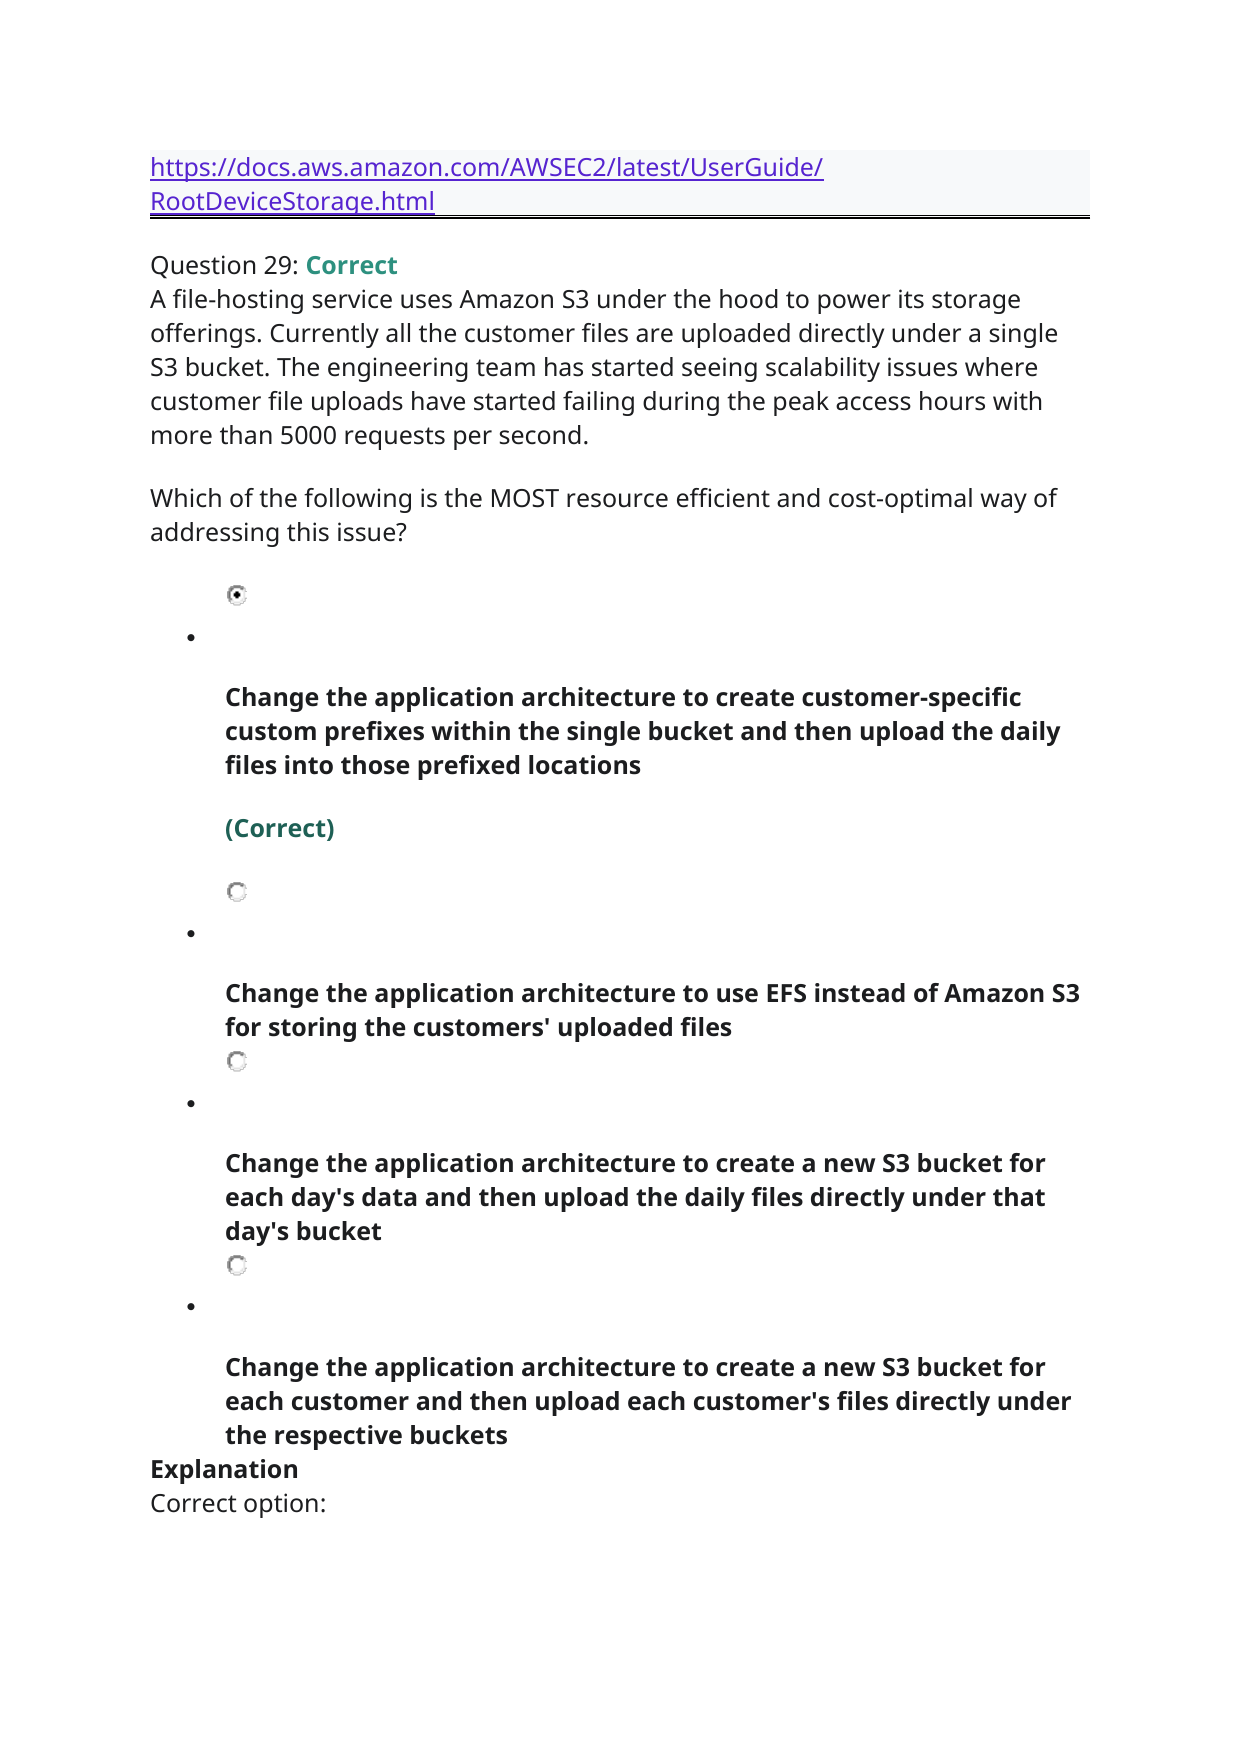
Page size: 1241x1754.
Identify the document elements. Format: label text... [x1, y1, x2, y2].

text Change the application architecture to create customer-specific custom prefixes within the single bucket and then upload the daily files into those prefixed locations [225, 680, 1090, 782]
text (Correct) [225, 811, 1090, 845]
text Correct option: [150, 1486, 1090, 1520]
text Explanation [150, 1452, 1090, 1486]
text Change the application architecture to use EFS instead of Amazon S3 for storing the customers' uploaded files [225, 976, 1090, 1044]
text Change the application architecture to create a new S3 bucket for each customer and then upload each customer's files directly under the respective buckets [225, 1350, 1090, 1452]
text https://docs.aws.amazon.com/AWSEC2/latest/UserGuide/RootDeviceStorage.html [150, 150, 1090, 215]
text Which of the following is the MOST resource efficient and cost-optimal way of addressing this issue? [150, 481, 1090, 549]
text Question 29: Correct [150, 247, 1090, 281]
text A file-hosting service uses Amazon S3 under the hood to power its storage offerings. Currently all the customer files are uploaded directly under a single S3 bucket. The engineering team has started seeing scalability issues where customer file uploads have started failing during the peak access hours with more than 5000 requests per second. [150, 281, 1090, 452]
text Change the application architecture to create a new S3 bucket for each day's data and then upload the daily files directly under that day's bucket [225, 1146, 1090, 1248]
